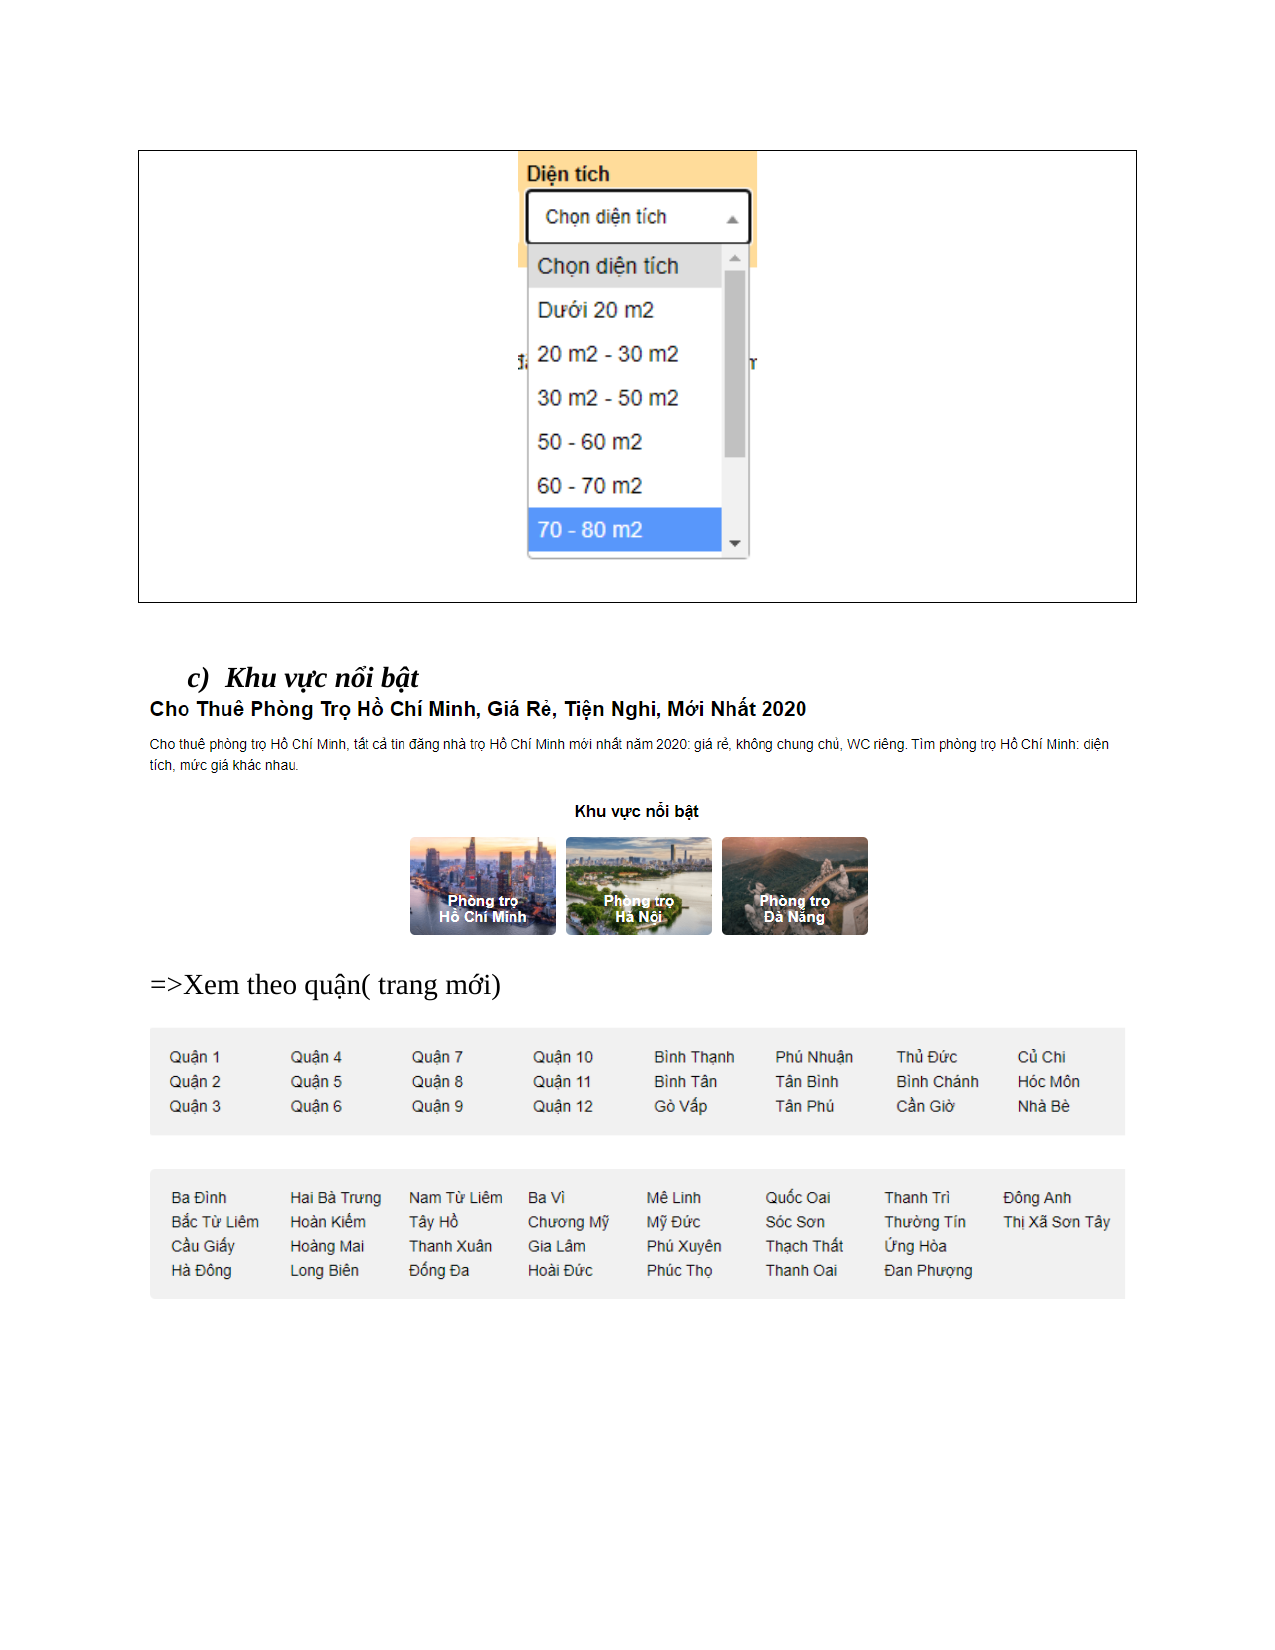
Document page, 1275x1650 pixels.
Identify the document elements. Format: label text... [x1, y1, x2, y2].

picture [150, 1169, 1125, 1299]
subtitle Khu vực nổi bật [187, 660, 1125, 693]
picture [518, 151, 758, 569]
text =>Xem theo quận( trang mới) [150, 967, 1125, 1001]
picture [150, 1020, 1125, 1151]
table_cell -Lọc theo: +Loại tin +Tỉnh thành 63 tỉnh, cho phép ngõ tìm kiếm +Khoảng giá +Diện tích [139, 151, 1136, 602]
picture [150, 696, 1125, 949]
